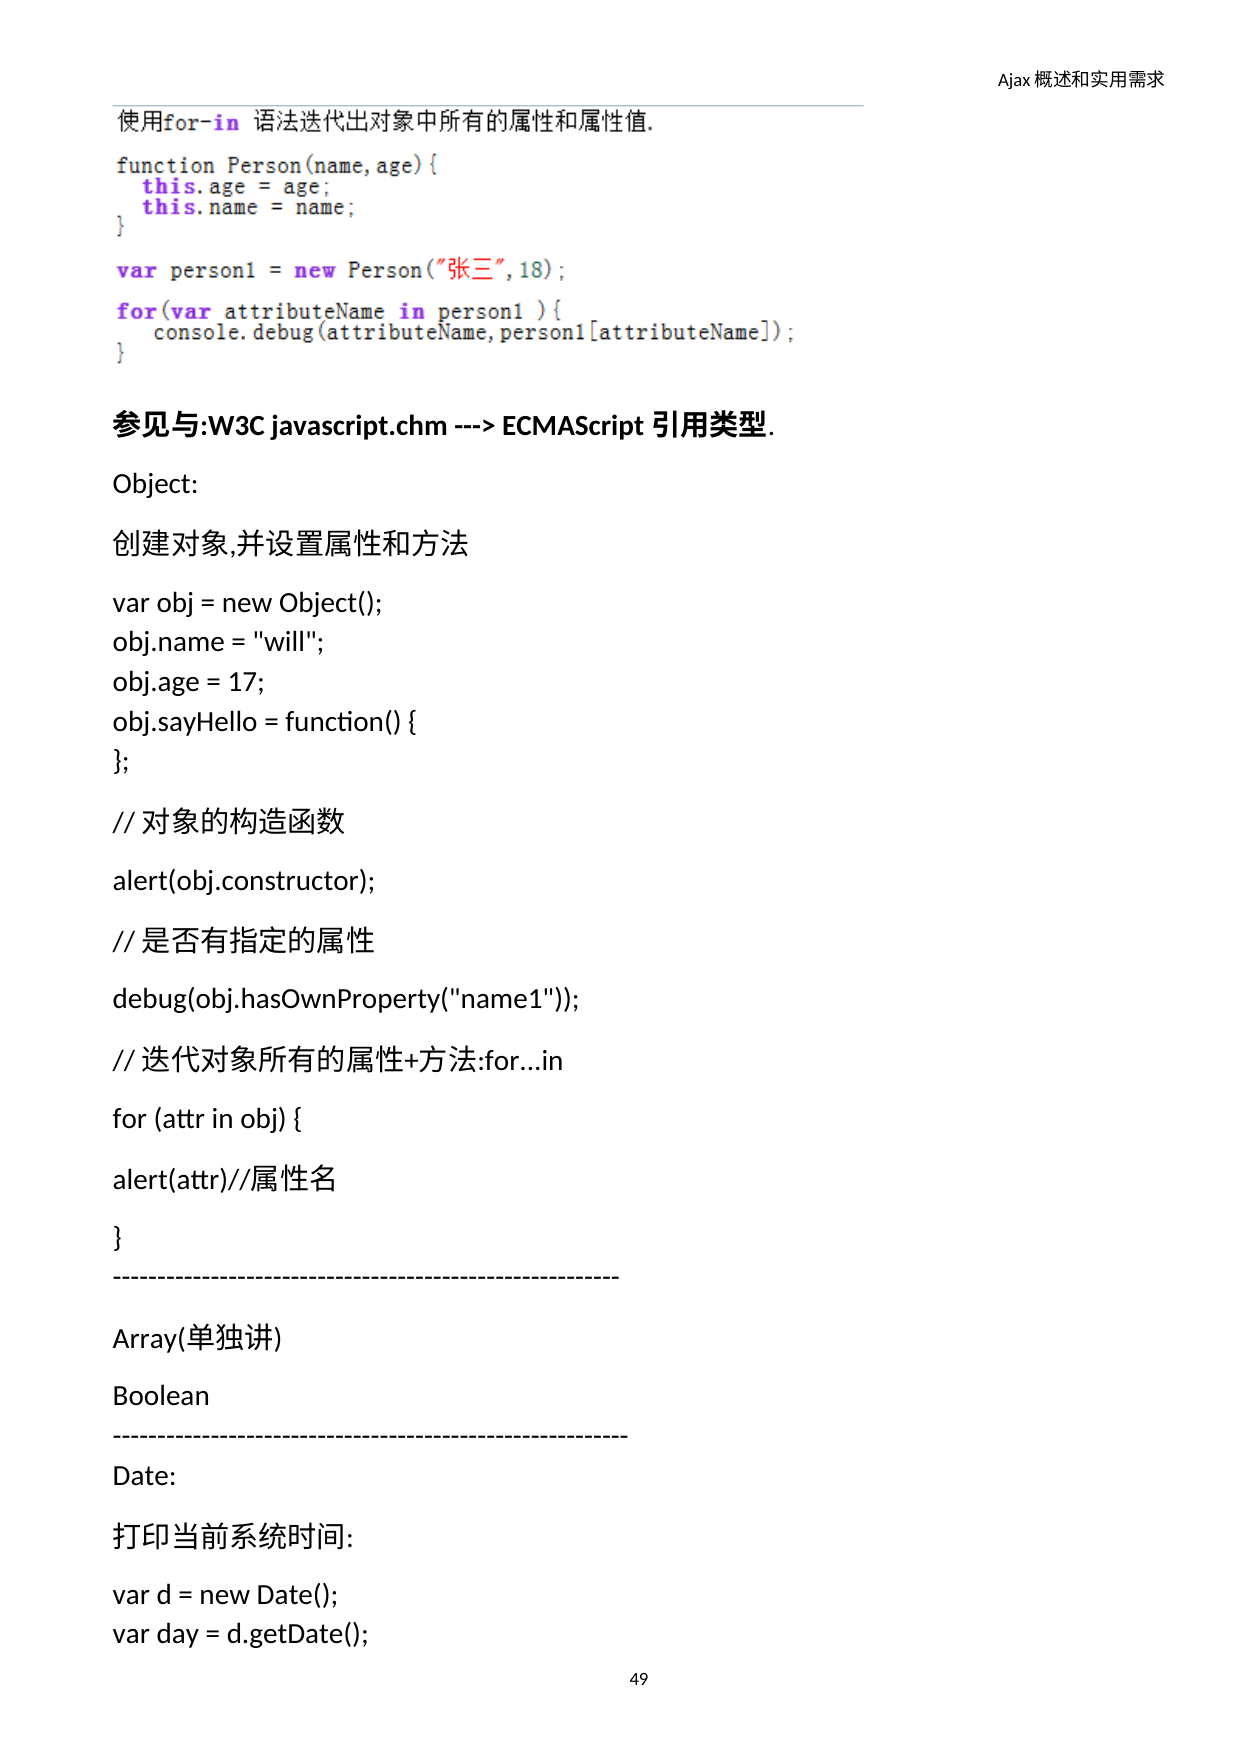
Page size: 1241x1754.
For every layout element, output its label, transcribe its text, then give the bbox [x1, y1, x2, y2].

picture [112, 105, 864, 365]
text obj.name = "will"; [75, 621, 1165, 661]
text 打印当前系统时间: [75, 1494, 1165, 1574]
text --------------------------------------------------------- [75, 1256, 1165, 1296]
text alert(attr)//属性名 [75, 1137, 1165, 1217]
text ---------------------------------------------------------- [75, 1415, 1165, 1455]
text } [75, 1217, 1165, 1256]
text obj.sayHello = function() { [75, 701, 1165, 741]
text obj.age = 17; [75, 661, 1165, 701]
text 创建对象,并设置属性和方法 [75, 502, 1165, 582]
text alert(obj.constructor); [75, 859, 1165, 899]
text for (attr in obj) { [75, 1098, 1165, 1137]
text var day = d.getDate(); [75, 1614, 1165, 1653]
text Boolean [75, 1376, 1165, 1415]
text var obj = new Object(); [75, 582, 1165, 621]
text Object: [75, 463, 1165, 502]
text Array(单独讲) [75, 1296, 1165, 1376]
text debug(obj.hasOwnProperty("name1")); [75, 979, 1165, 1018]
text // 是否有指定的属性 [75, 899, 1165, 979]
text Date: [75, 1455, 1165, 1494]
text 参见与:W3C javascript.chm ---> ECMAScript 引用类型. [75, 383, 1165, 463]
text }; [75, 741, 1165, 780]
text var d = new Date(); [75, 1574, 1165, 1614]
text // 迭代对象所有的属性+方法:for...in [75, 1018, 1165, 1098]
text // 对象的构造函数 [75, 780, 1165, 859]
